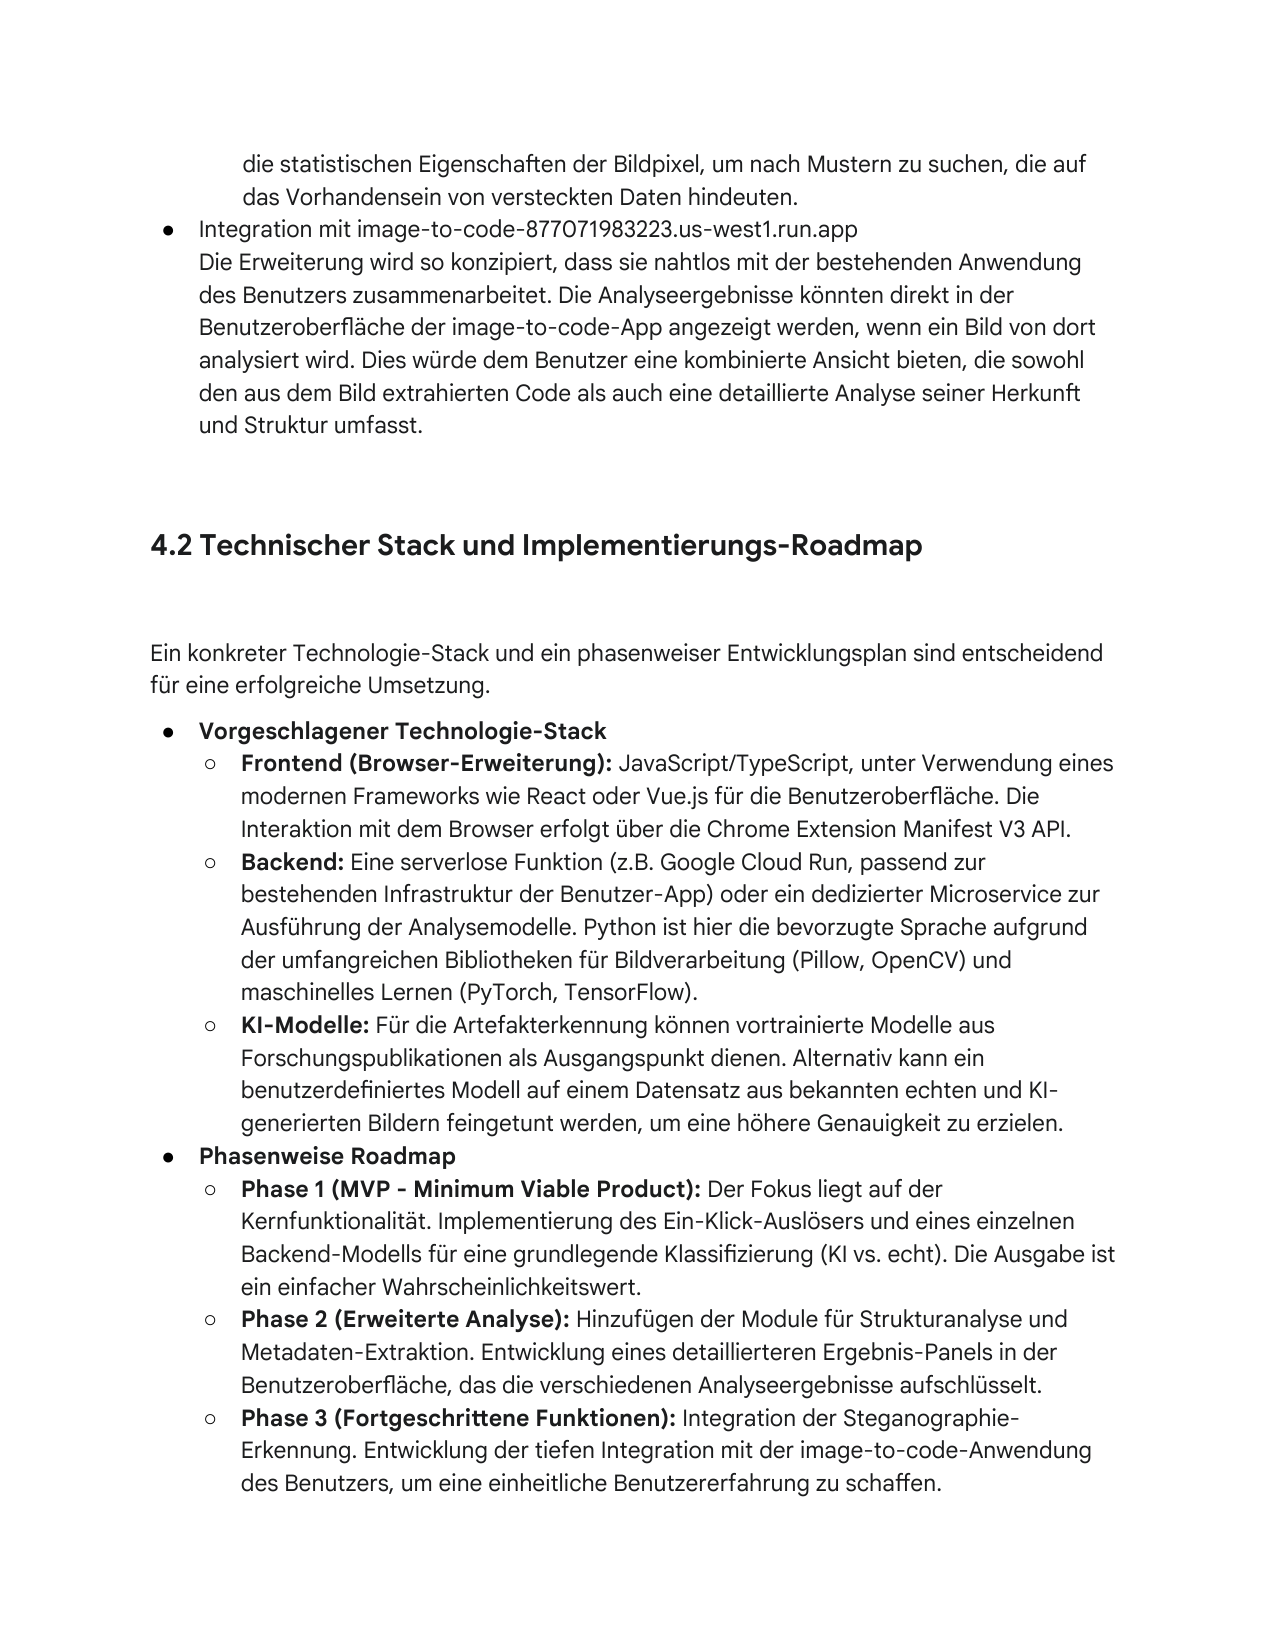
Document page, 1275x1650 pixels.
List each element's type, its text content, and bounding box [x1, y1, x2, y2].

text Ein konkreter Technologie-Stack und ein phasenweiser Entwicklungsplan sind entscheidend für eine erfolgreiche Umsetzung. [150, 639, 1125, 700]
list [205, 150, 1125, 211]
list Frontend (Browser-Erweiterung): JavaScript/TypeScript, unter Verwendung eines modernen Frameworks wie React oder Vue.js für die Benutzeroberfläche. Die Interaktion mit dem Browser erfolgt über die Chrome Extension Manifest V3 API. [203, 749, 1125, 844]
list Phase 1 (MVP - Minimum Viable Product): Der Fokus liegt auf der Kernfunktionalität. Implementierung des Ein-Klick-Auslösers und eines einzelnen Backend-Modells für eine grundlegende Klassifizierung (KI vs. echt). Die Ausgabe ist ein einfacher Wahrscheinlichkeitswert. [203, 1175, 1125, 1302]
list Phase 2 (Erweiterte Analyse): Hinzufügen der Module für Strukturanalyse und Metadaten-Extraktion. Entwicklung eines detaillierteren Ergebnis-Panels in der Benutzeroberfläche, das die verschiedenen Analyseergebnisse aufschlüsselt. [203, 1306, 1125, 1400]
list Phasenweise Roadmap [161, 1142, 1125, 1171]
list Vorgeschlagener Technologie-Stack [161, 717, 1125, 746]
list Phase 3 (Fortgeschrittene Funktionen): Integration der Steganographie-Erkennung. Entwicklung der tiefen Integration mit der image-to-code-Anwendung des Benutzers, um eine einheitliche Benutzererfahrung zu schaffen. [203, 1404, 1125, 1498]
list Backend: Eine serverlose Funktion (z.B. Google Cloud Run, passend zur bestehenden Infrastruktur der Benutzer-App) oder ein dedizierter Microservice zur Ausführung der Analysemodelle. Python ist hier die bevorzugte Sprache aufgrund der umfangreichen Bibliotheken für Bildverarbeitung (Pillow, OpenCV) und maschinelles Lernen (PyTorch, TensorFlow). [203, 848, 1125, 1007]
list KI-Modelle: Für die Artefakterkennung können vortrainierte Modelle aus Forschungspublikationen als Ausgangspunkt dienen. Alternativ kann ein benutzerdefiniertes Modell auf einem Datensatz aus bekannten echten und KI-generierten Bildern feingetunt werden, um eine höhere Genauigkeit zu erzielen. [203, 1011, 1125, 1138]
list Integration mit image-to-code-877071983223.us-west1.run.app Die Erweiterung wird so konzipiert, dass sie nahtlos mit der bestehenden Anwendung des Benutzers zusammenarbeitet. Die Analyseergebnisse könnten direkt in der Benutzeroberfläche der image-to-code-App angezeigt werden, wenn ein Bild von dort analysiert wird. Dies würde dem Benutzer eine kombinierte Ansicht bieten, die sowohl den aus dem Bild extrahierten Code als auch eine detaillierte Analyse seiner Herkunft und Struktur umfasst. [161, 215, 1125, 440]
subtitle 4.2 Technischer Stack und Implementierungs-Roadmap [150, 527, 1125, 564]
